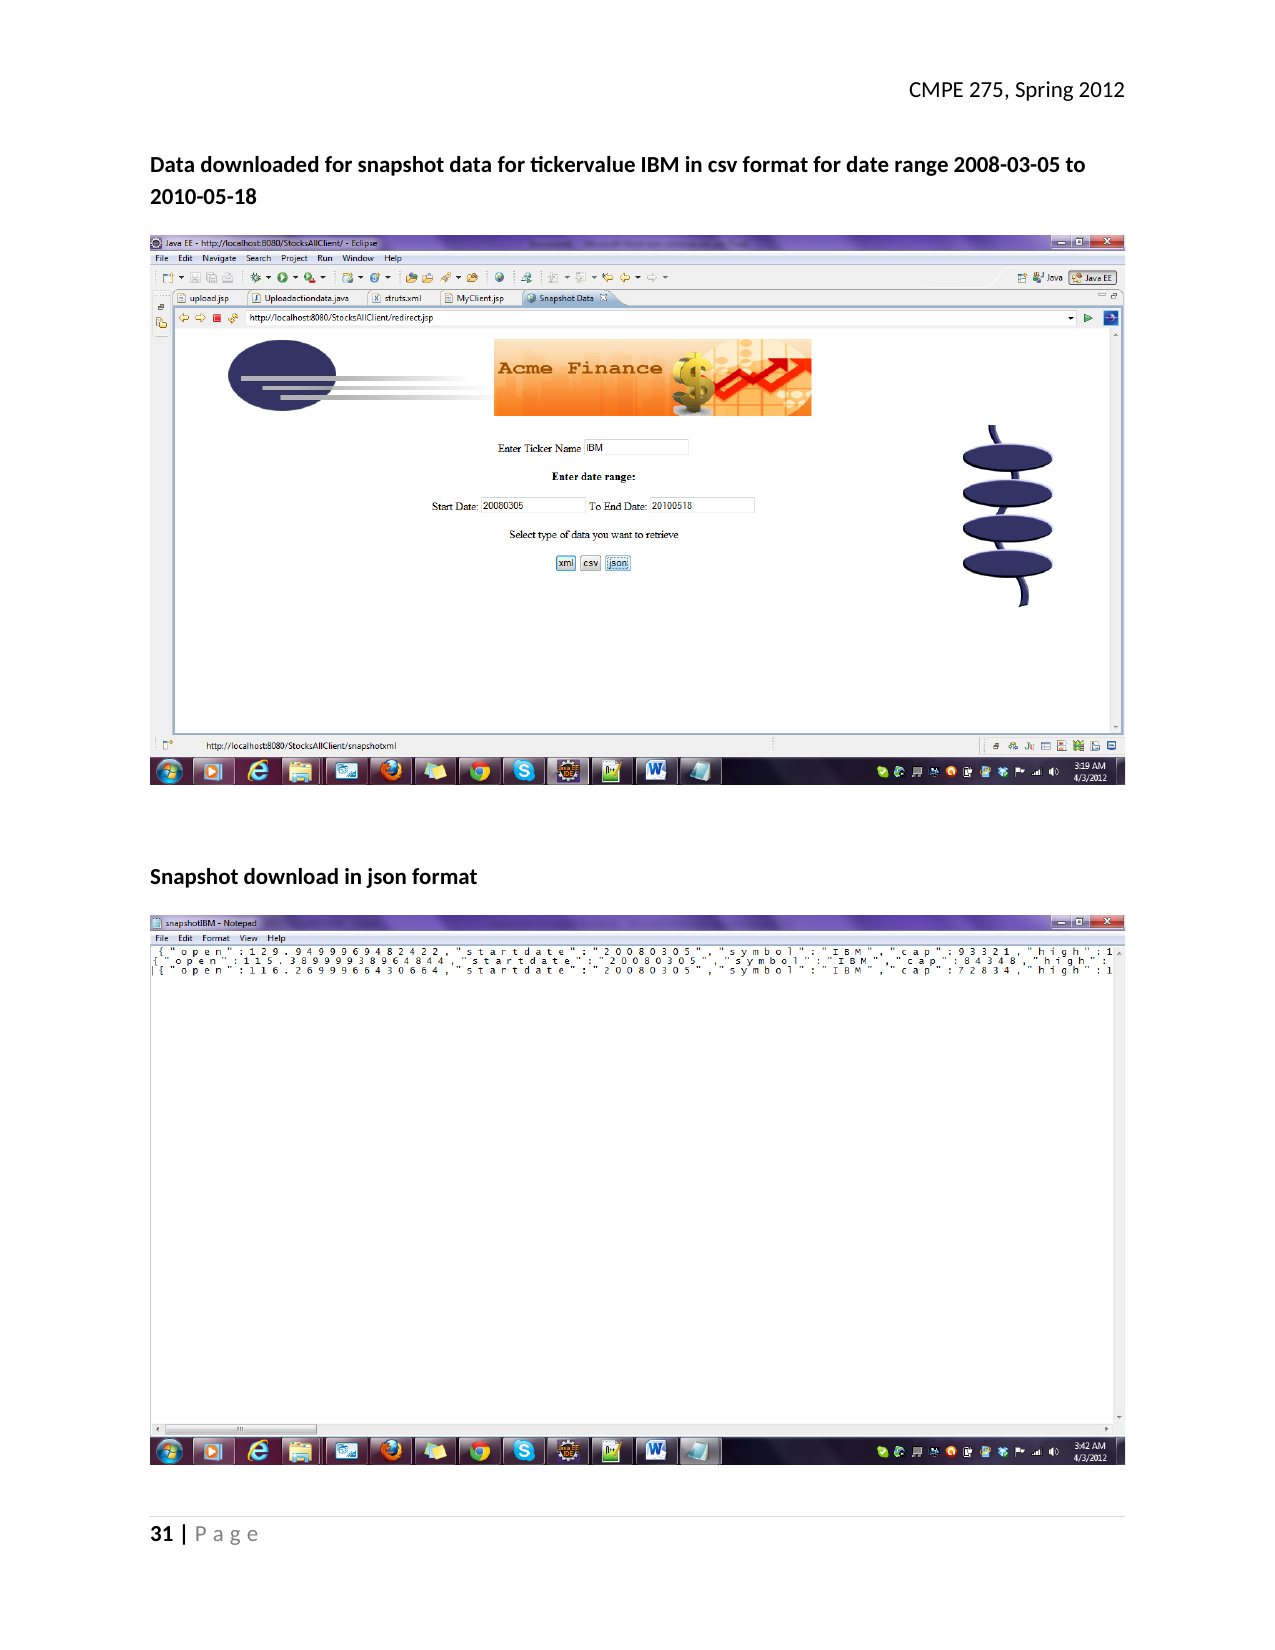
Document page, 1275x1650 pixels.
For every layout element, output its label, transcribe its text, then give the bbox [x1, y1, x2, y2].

picture [150, 235, 1125, 785]
text Data downloaded for snapshot data for tickervalue IBM in csv format for date range 2008-03-05 to 2010-05-18 [150, 150, 1125, 210]
picture [150, 915, 1125, 1465]
text Snapshot download in json format [150, 862, 1125, 890]
